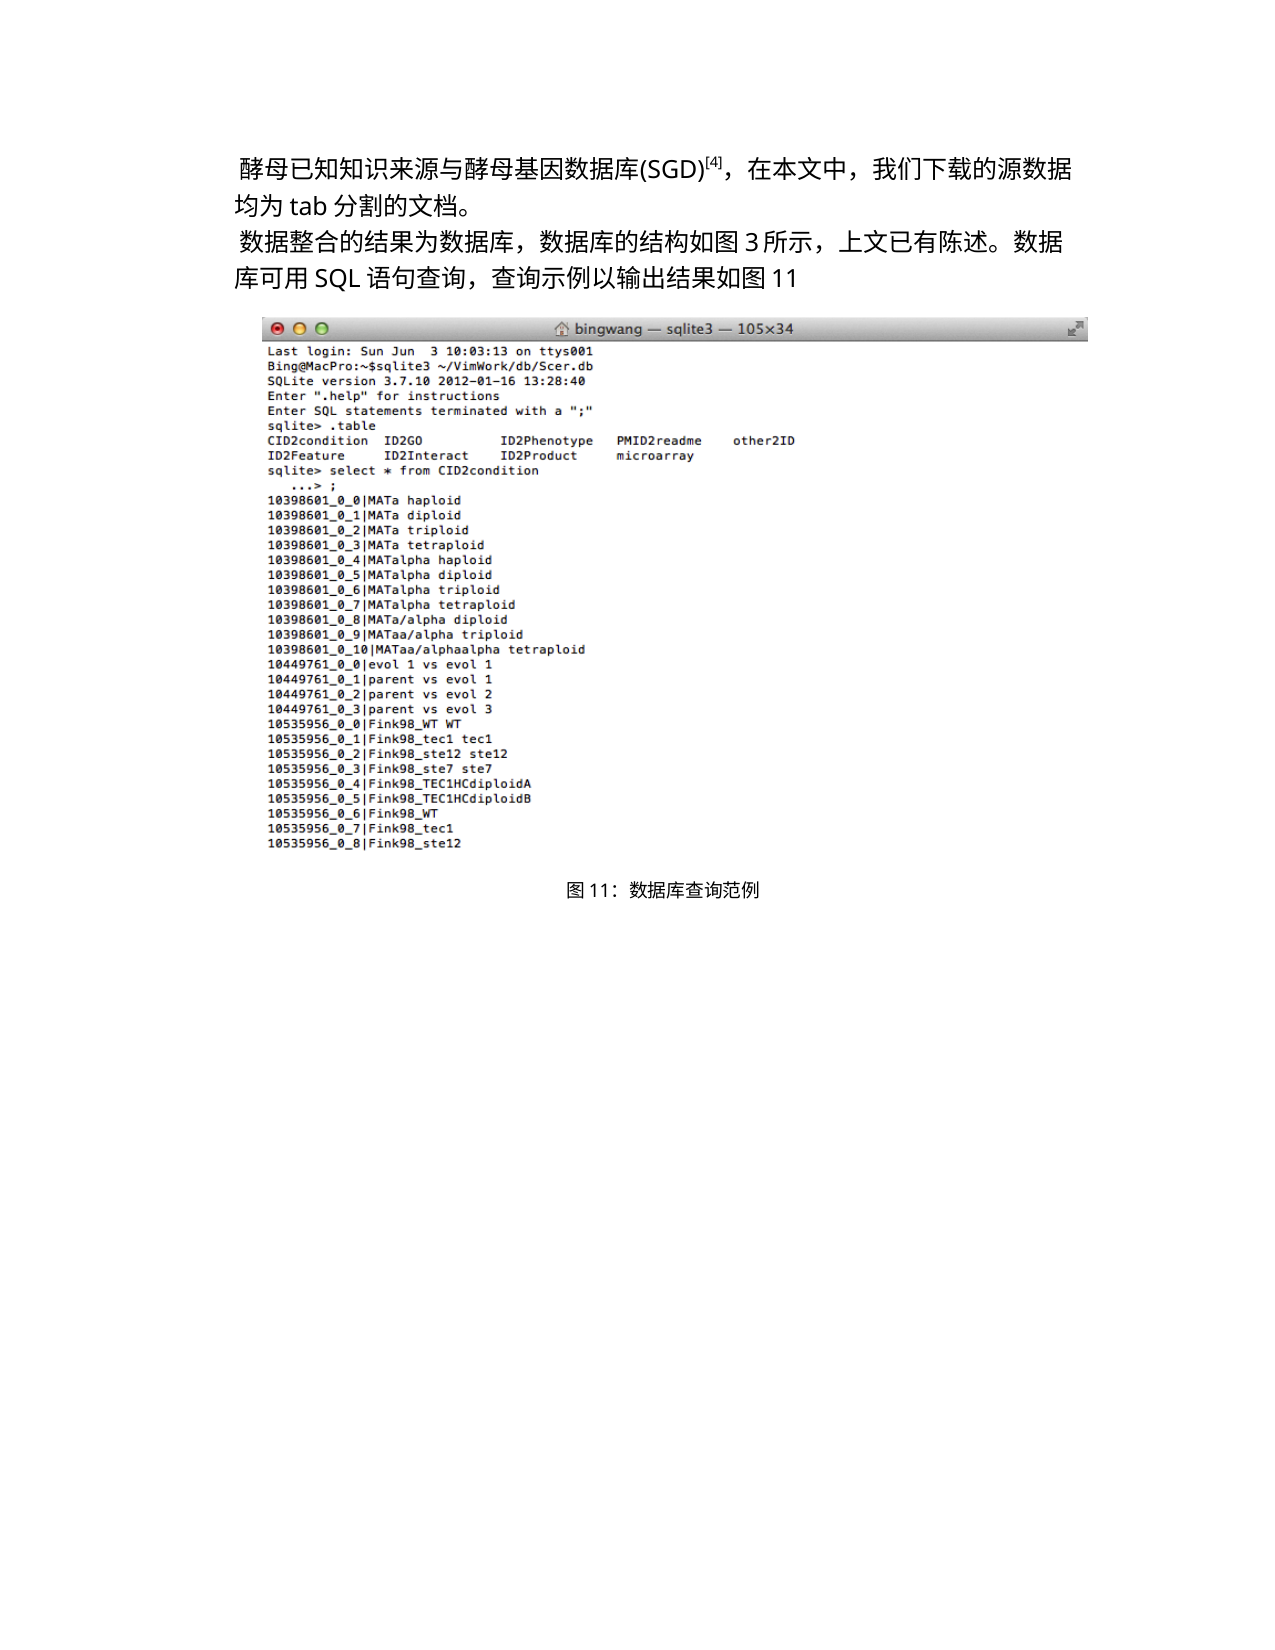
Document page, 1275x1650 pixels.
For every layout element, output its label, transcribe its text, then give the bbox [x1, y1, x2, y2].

text 酵母已知知识来源与酵母基因数据库(SGD)[4]，在本文中，我们下载的源数据均为tab分割的文档。 [187, 150, 1087, 222]
text 数据整合的结果为数据库，数据库的结构如图3所示，上文已有陈述。数据库可用SQL语句查询，查询示例以输出结果如图11 [187, 222, 1087, 295]
picture [262, 317, 1088, 856]
